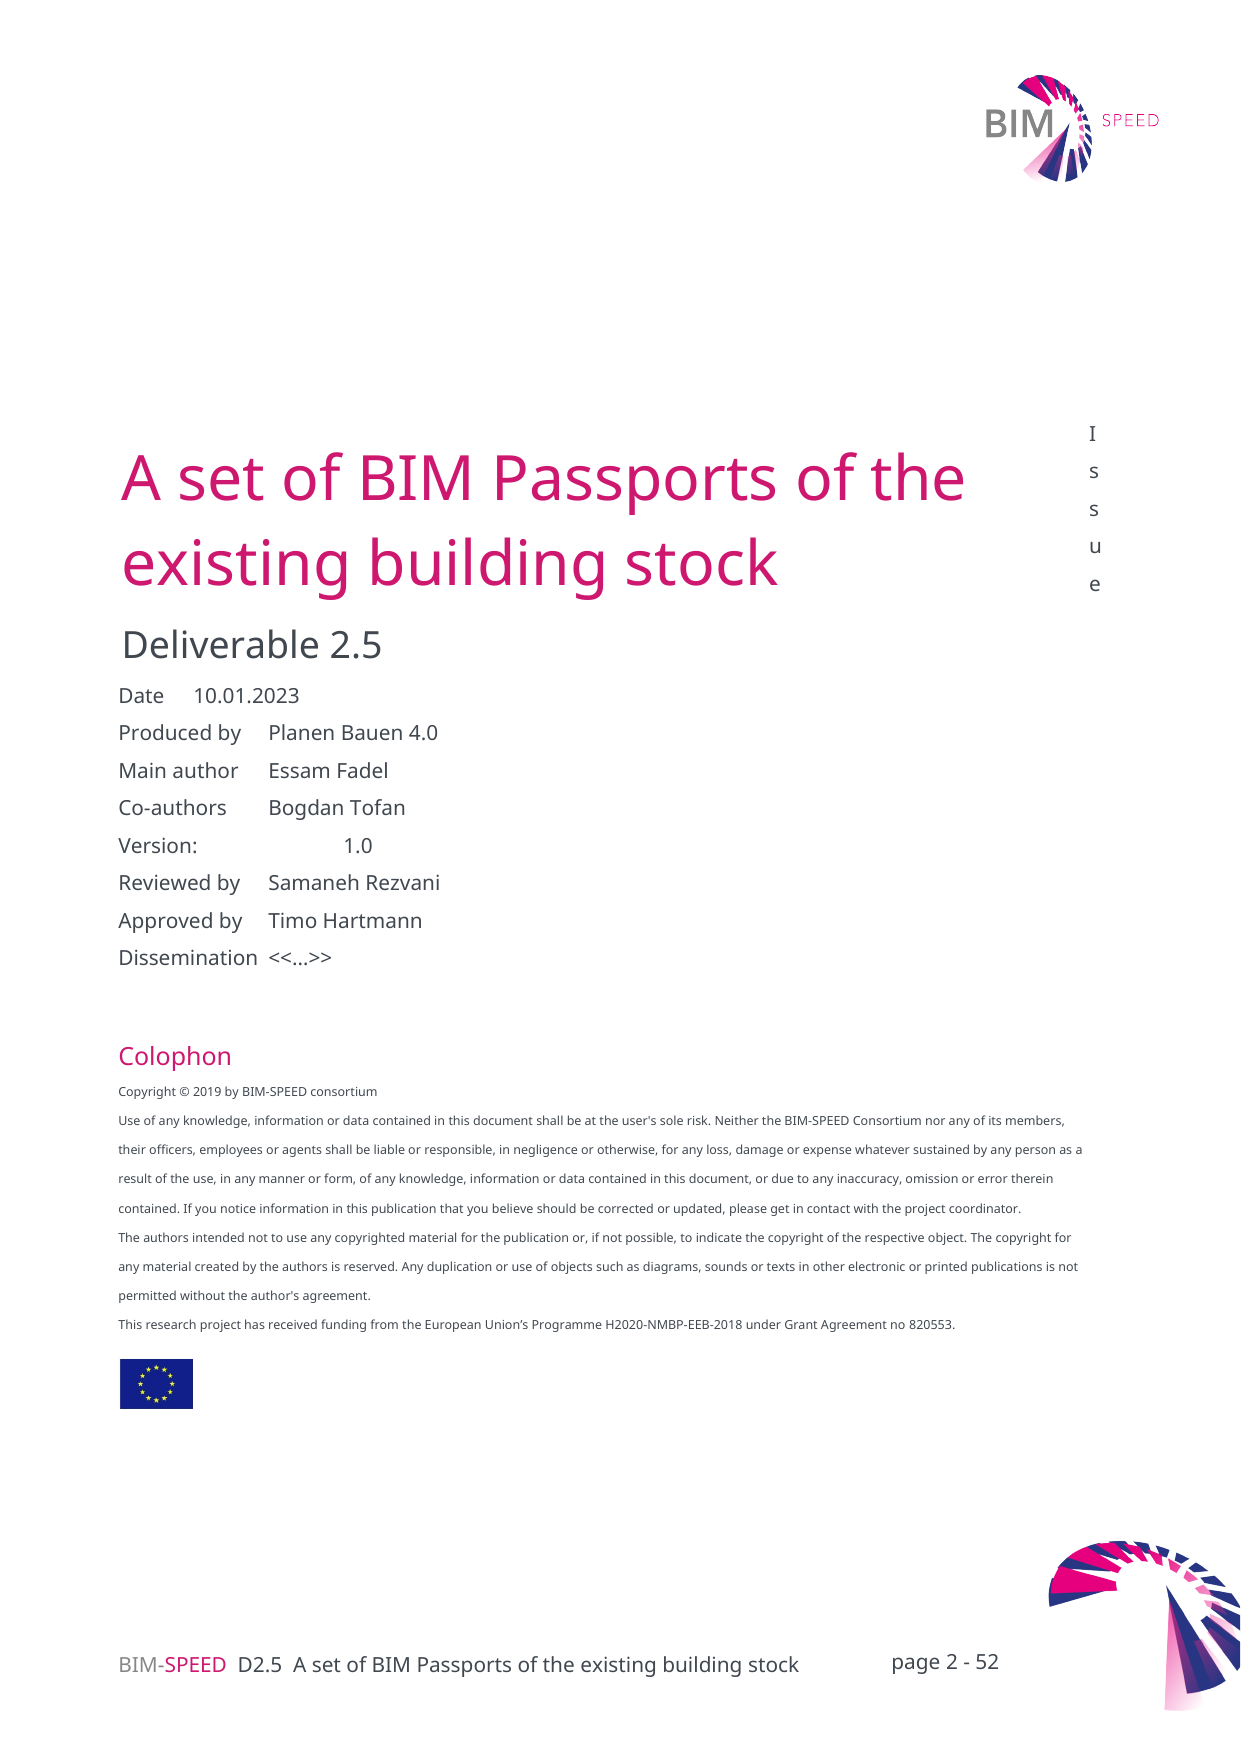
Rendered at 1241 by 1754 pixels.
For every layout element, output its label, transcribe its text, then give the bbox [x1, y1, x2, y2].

text Reviewed by Samaneh Rezvani [118, 861, 1092, 898]
text Co-authors Bogdan Tofan [118, 786, 1092, 823]
text Copyright © 2019 by BIM-SPEED consortium [118, 1073, 1092, 1102]
text Produced by Planen Bauen 4.0 [118, 711, 1092, 748]
picture [118, 1357, 193, 1410]
text Main author Essam Fadel [118, 748, 1092, 786]
text Approved by Timo Hartmann [118, 898, 1092, 936]
text Issue Date 10.01.2023 [118, 411, 1092, 711]
picture [1034, 1493, 1241, 1738]
picture [983, 75, 1209, 186]
text The authors intended not to use any copyrighted material for the publication or, if not possible, to indicate the copyright of the respective object. The copyright for any material created by the authors is reserved. Any duplication or use of objects such as diagrams, sounds or texts in other electronic or printed publications is not permitted without the author's agreement. [118, 1219, 1092, 1306]
text Use of any knowledge, information or data contained in this document shall be at the user's sole risk. Neither the BIM-SPEED Consortium nor any of its members, their officers, employees or agents shall be liable or responsible, in negligence or otherwise, for any loss, damage or expense whatever sustained by any person as a result of the use, in any manner or form, of any knowledge, information or data contained in this document, or due to any inaccuracy, omission or error therein contained. If you notice information in this publication that you believe should be corrected or updated, please get in contact with the project coordinator. [118, 1102, 1092, 1219]
text Version: 1.0 [118, 823, 1092, 861]
text This research project has received funding from the European Union’s Programme H2020-NMBP-EEB-2018 under Grant Agreement no 820553. [118, 1306, 1092, 1336]
text Dissemination <<…>> [118, 936, 1092, 973]
text Colophon [118, 1036, 1092, 1073]
